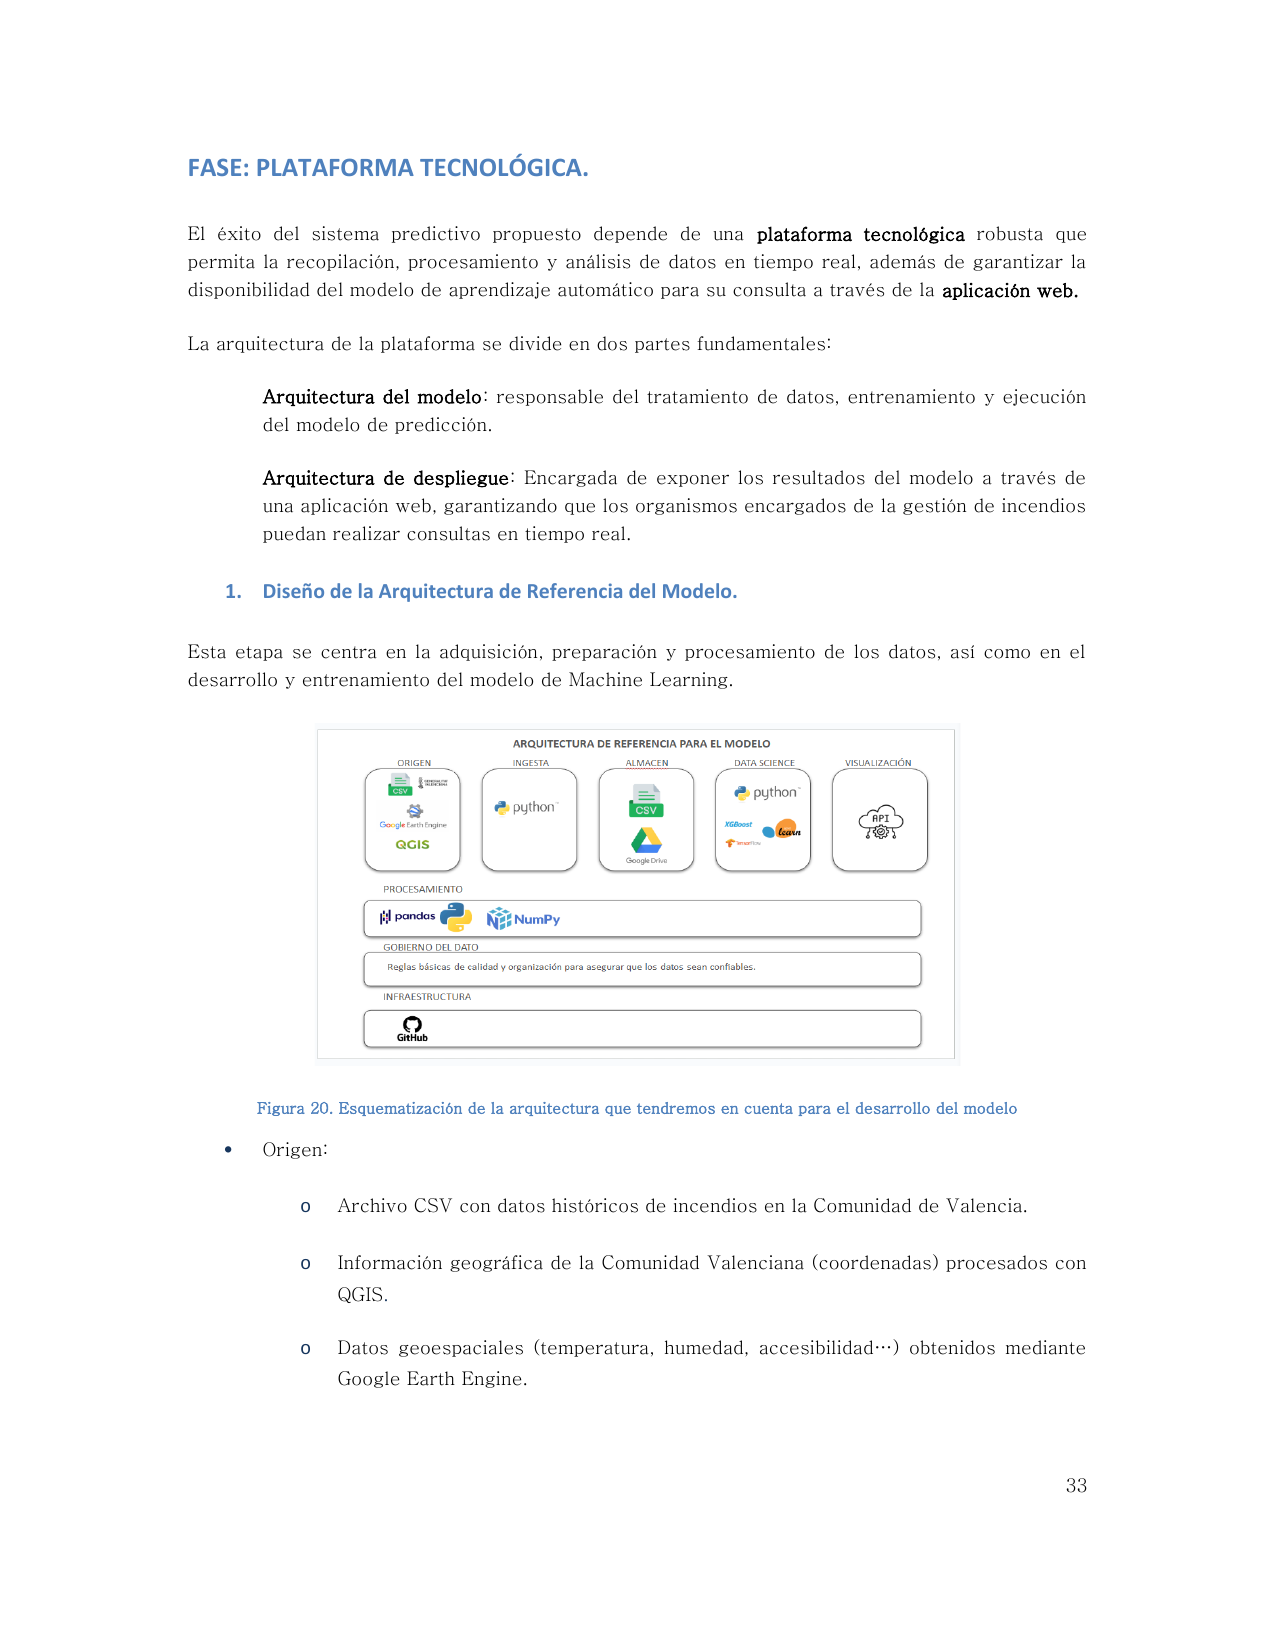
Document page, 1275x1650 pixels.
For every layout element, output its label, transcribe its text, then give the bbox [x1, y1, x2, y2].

text Esta etapa se centra en la adquisición, preparación y procesamiento de los datos, así como en el desarrollo y entrenamiento del modelo de Machine Learning. [187, 643, 1087, 689]
picture [314, 723, 961, 1066]
text Figura 20. Esquematización de la arquitectura que tendremos en cuenta para el desarrollo del modelo [187, 1100, 1087, 1116]
text El éxito del sistema predictivo propuesto depende de una plataforma tecnológica robusta que permita la recopilación, procesamiento y análisis de datos en tiempo real, además de garantizar la disponibilidad del modelo de aprendizaje automático para su consulta a través de la aplicación web. [187, 224, 1087, 299]
list Archivo CSV con datos históricos de incendios en la Comunidad de Valencia. [300, 1196, 1087, 1218]
list Información geográfica de la Comunidad Valenciana (coordenadas) procesados con QGIS. [300, 1254, 1087, 1303]
subtitle Diseño de la Arquitectura de Referencia del Modelo. [225, 578, 1087, 604]
subtitle FASE: PLATAFORMA TECNOLÓGICA. [187, 150, 1087, 183]
list Datos geoespaciales (temperatura, humedad, accesibilidad…) obtenidos mediante Google Earth Engine. [300, 1338, 1087, 1388]
list Origen: [225, 1141, 1087, 1161]
text Arquitectura del modelo: responsable del tratamiento de datos, entrenamiento y ejecución del modelo de predicción. [262, 387, 1087, 434]
text La arquitectura de la plataforma se divide en dos partes fundamentales: [187, 334, 1087, 353]
text Arquitectura de despliegue: Encargada de exponer los resultados del modelo a través de una aplicación web, garantizando que los organismos encargados de la gestión de incendios puedan realizar consultas en tiempo real. [262, 468, 1087, 543]
